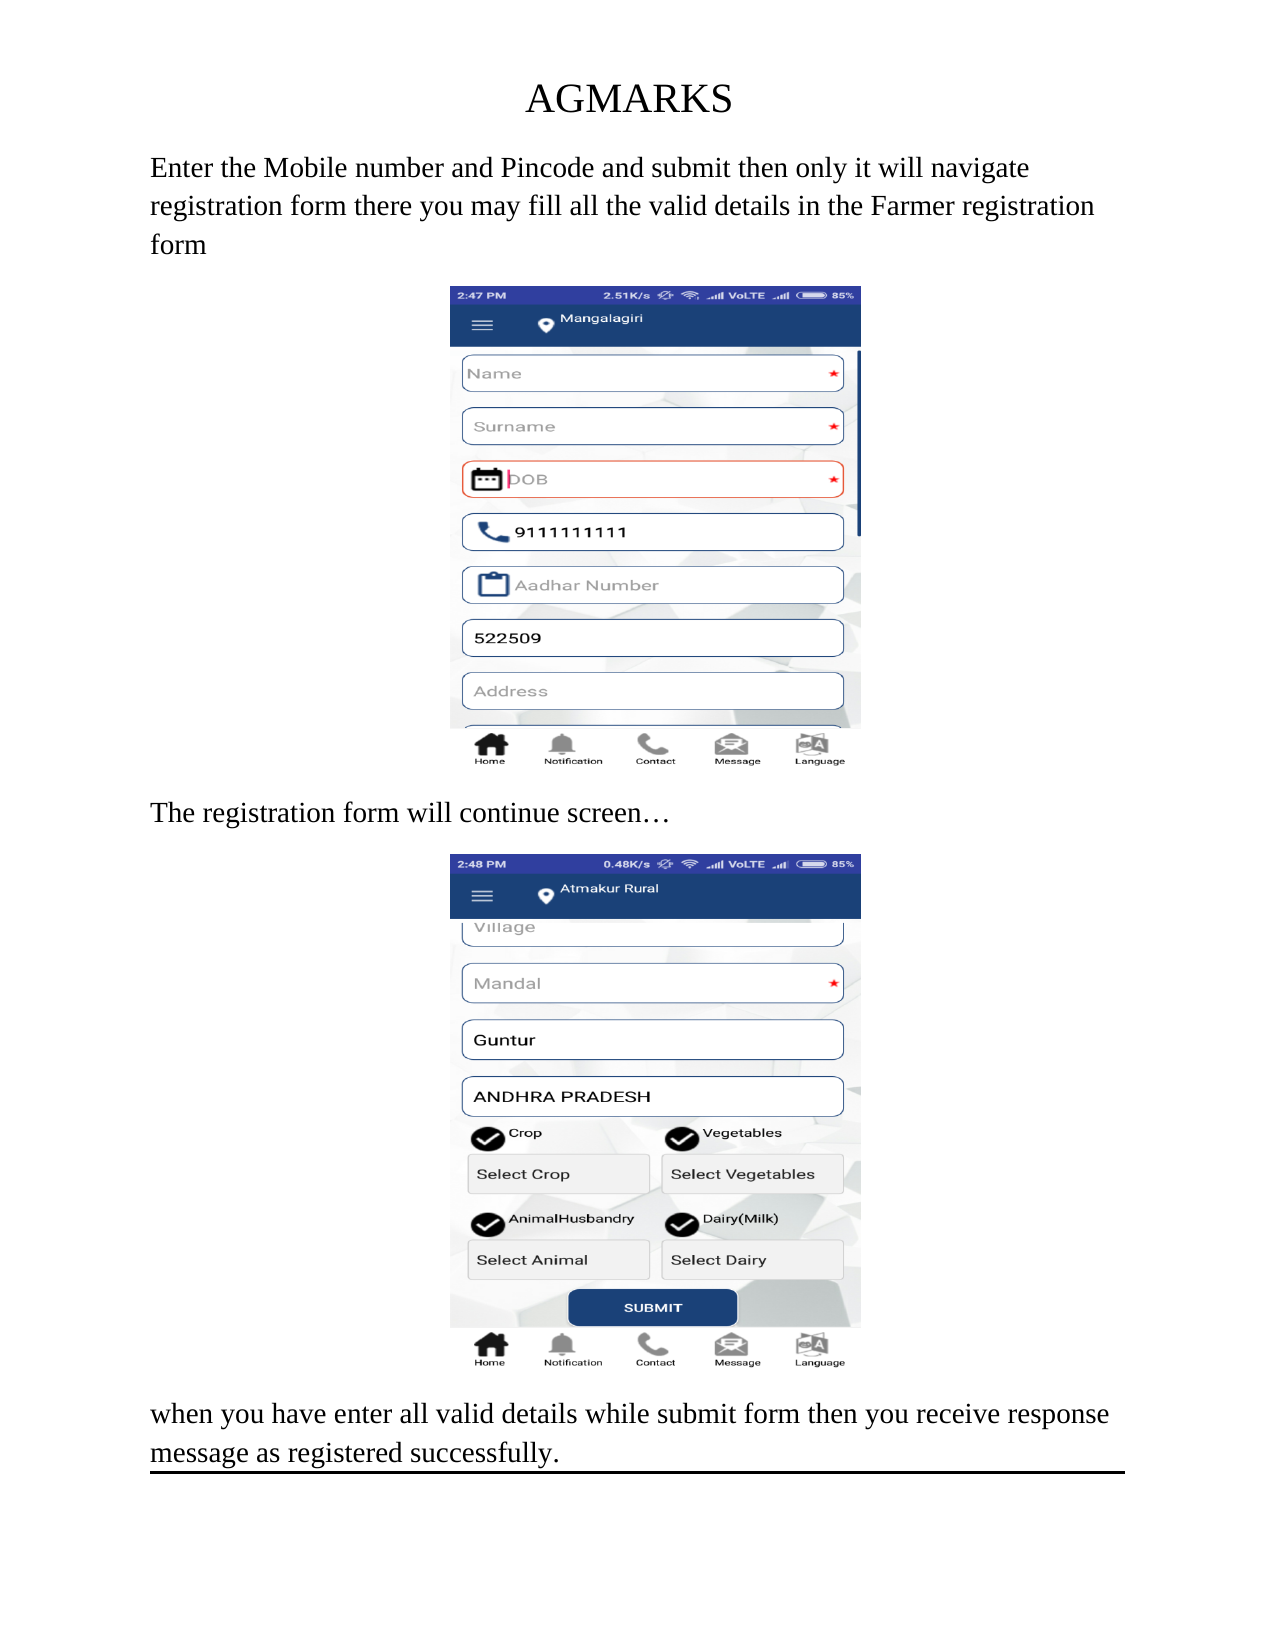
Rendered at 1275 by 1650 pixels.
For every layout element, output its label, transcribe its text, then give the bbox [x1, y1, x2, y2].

text Enter the Mobile number and Pincode and submit then only it will navigate registration form there you may fill all the valid details in the Farmer registration form [150, 150, 1125, 261]
text The registration form will continue screen… [150, 795, 1125, 829]
text when you have enter all valid details while submit form then you receive response message as registered successfully. [150, 1397, 1125, 1471]
picture [450, 854, 861, 1372]
picture [450, 286, 861, 770]
